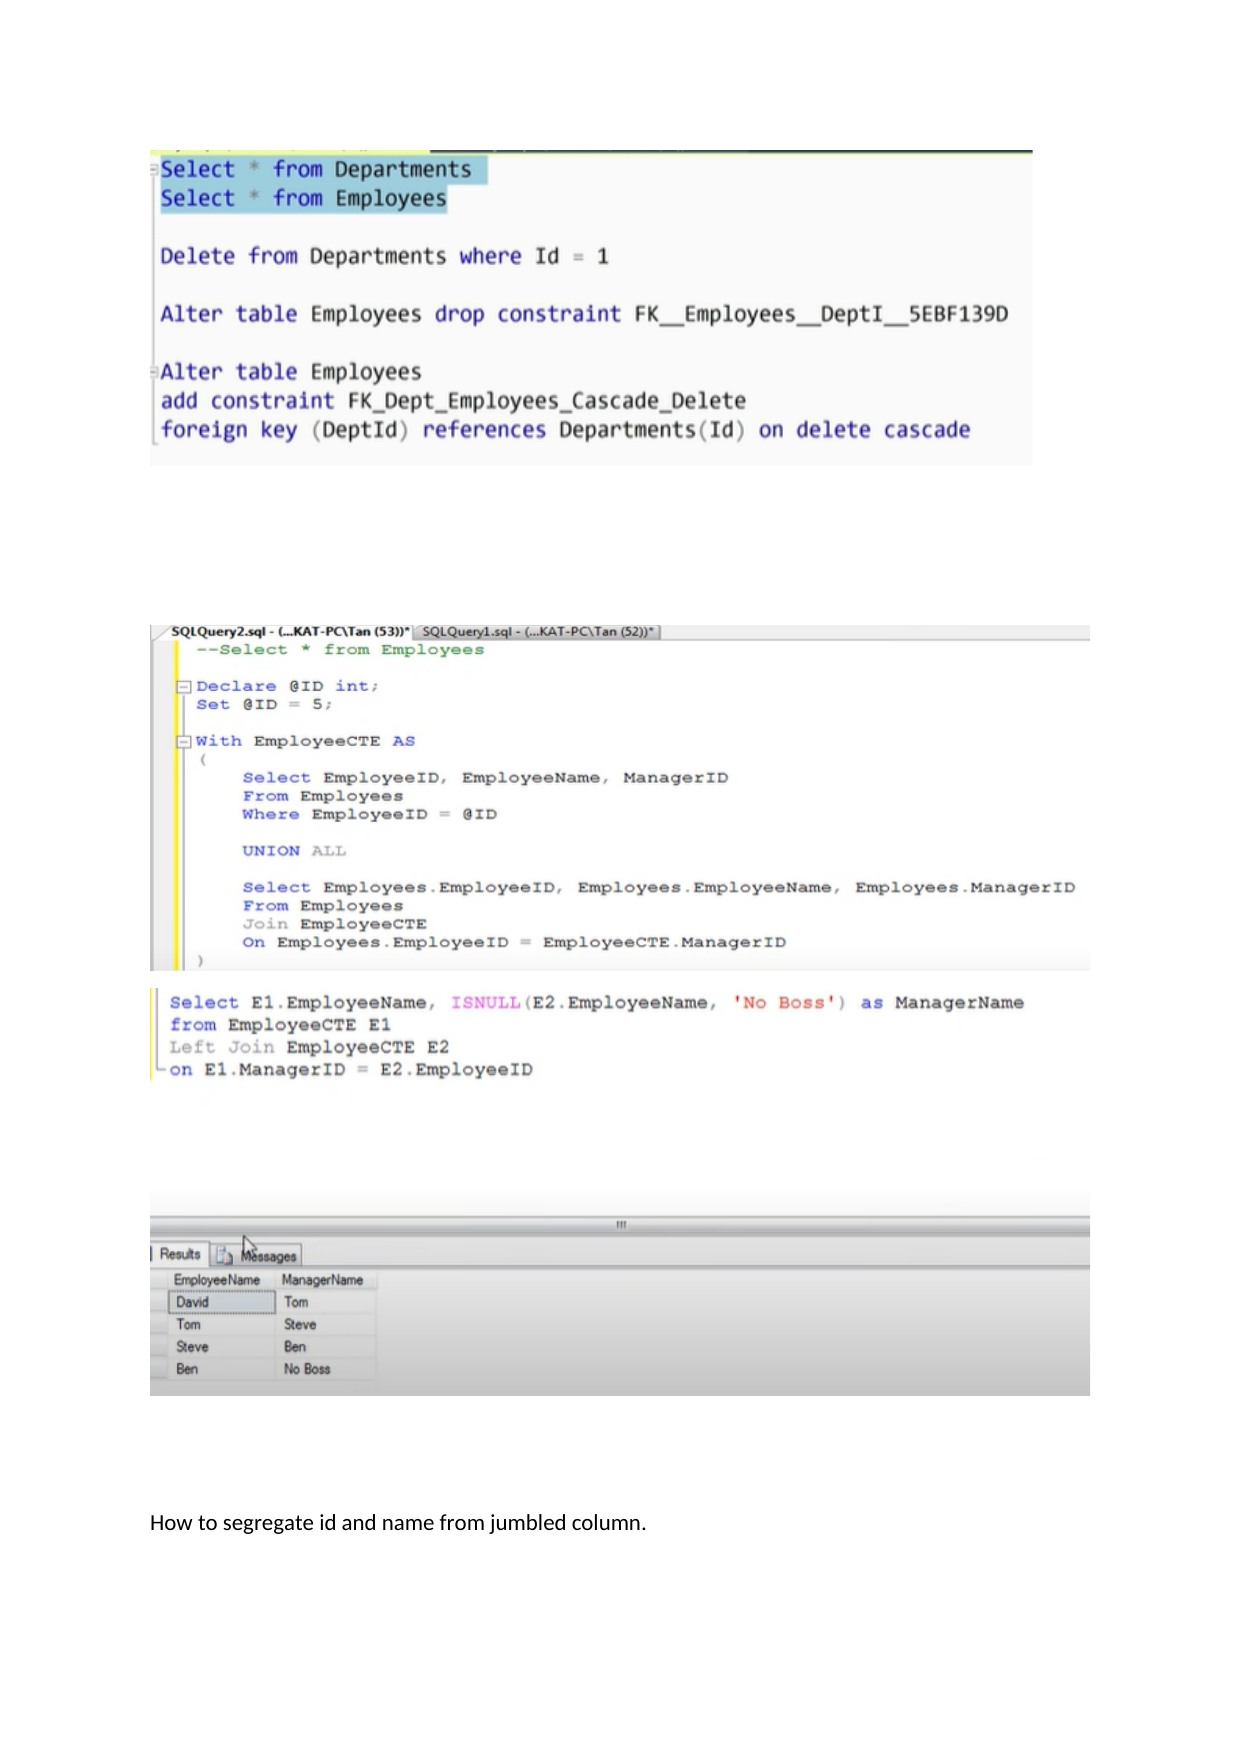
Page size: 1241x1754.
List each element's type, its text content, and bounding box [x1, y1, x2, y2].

text How to segregate id and name from jumbled column. [150, 1508, 1090, 1536]
picture [150, 625, 1091, 971]
picture [150, 150, 1033, 466]
picture [150, 988, 1091, 1396]
